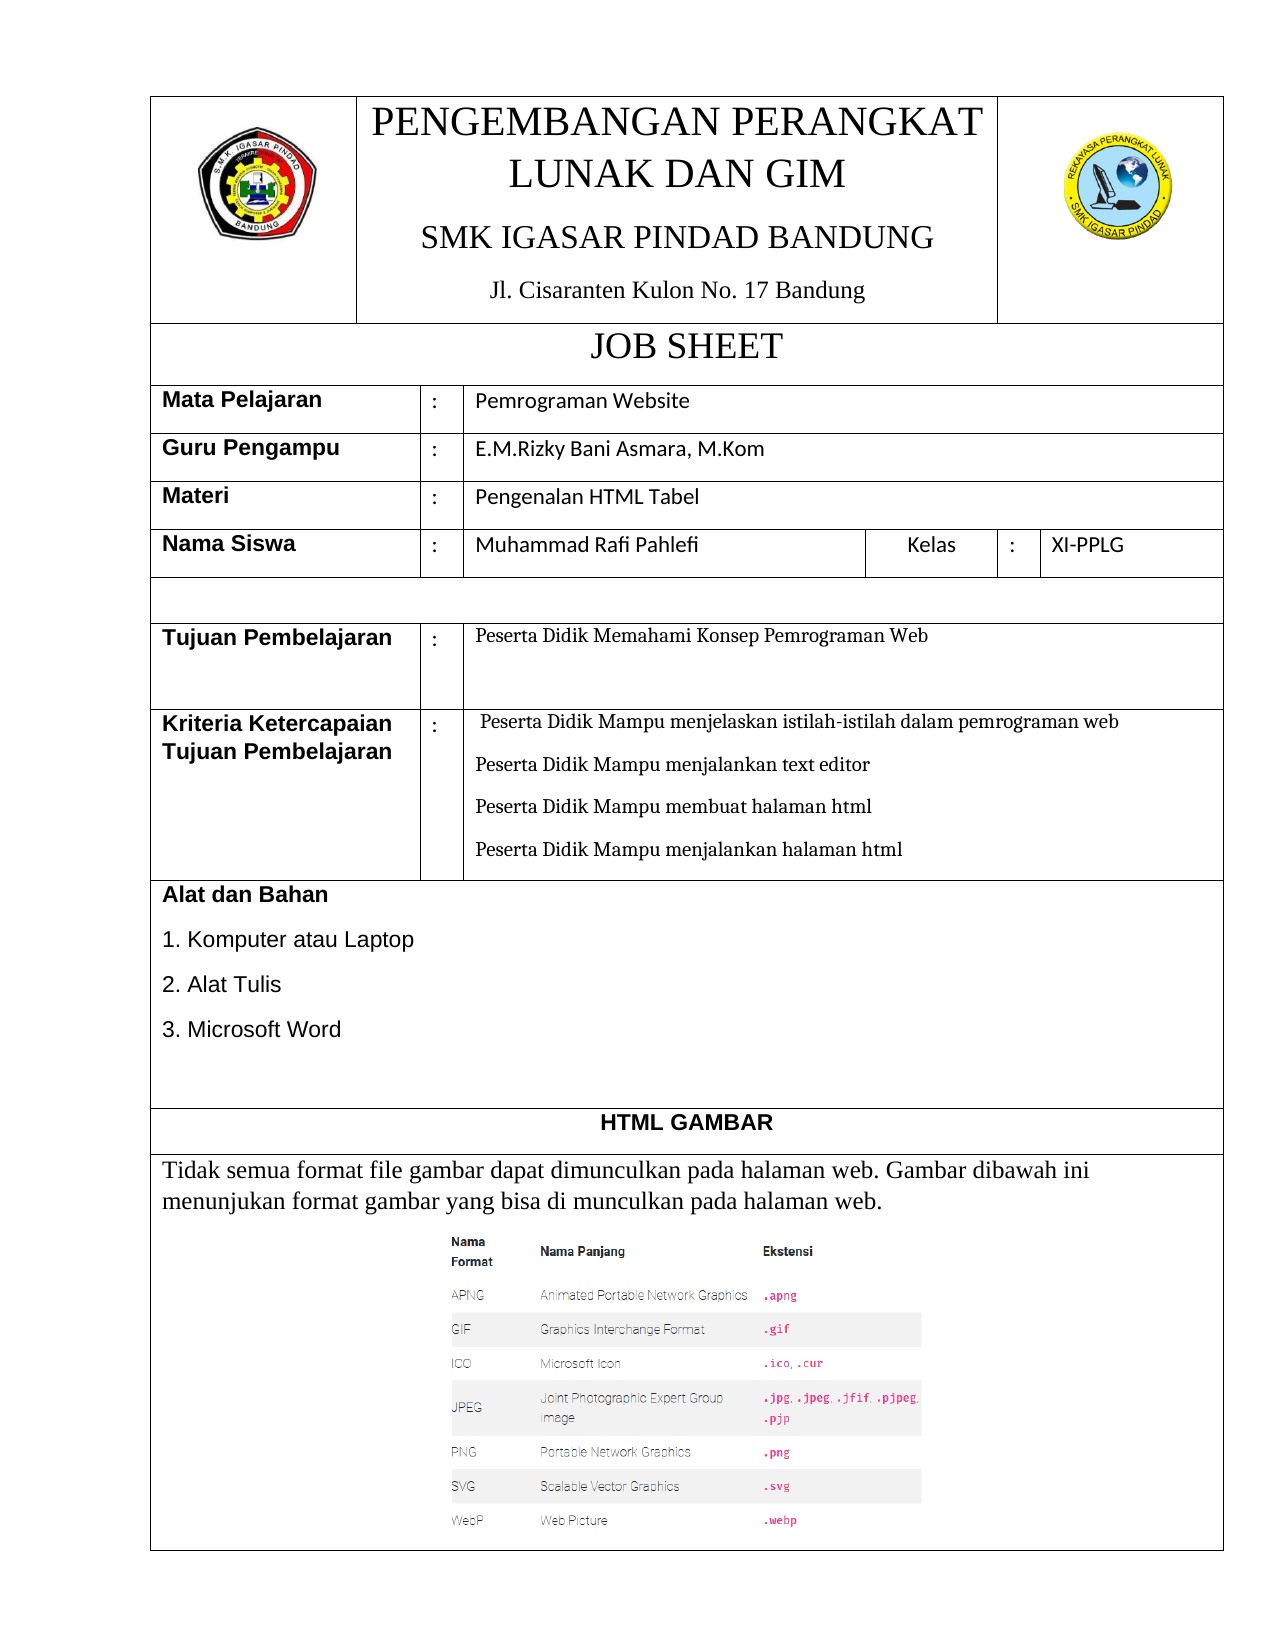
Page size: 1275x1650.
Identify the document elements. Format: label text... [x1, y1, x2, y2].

table_cell : [421, 530, 463, 577]
table_cell Muhammad Rafi Pahlefi [464, 530, 865, 577]
table_cell : [421, 710, 463, 880]
table_cell Peserta Didik Memahami Konsep Pemrograman Web [464, 624, 1223, 709]
table_header [151, 97, 356, 322]
table_header PENGEMBANGAN PERANGKAT LUNAK DAN GIM SMK IGASAR PINDAD BANDUNG Jl. Cisaranten Kulon No. 17 Bandung [357, 97, 997, 322]
table_cell Kelas [866, 530, 997, 577]
picture [1043, 115, 1189, 253]
table_cell : [421, 624, 463, 709]
table_cell Pemrograman Website [464, 386, 1223, 433]
table_cell : [421, 482, 463, 529]
table_cell : [421, 386, 463, 433]
table_cell JOB SHEET [151, 324, 1223, 385]
picture [451, 1234, 922, 1531]
table_cell Guru Pengampu [151, 434, 420, 481]
table_cell E.M.Rizky Bani Asmara, M.Kom [464, 434, 1223, 481]
picture [197, 127, 318, 241]
table_cell Nama Siswa [151, 530, 420, 577]
table_cell Kriteria Ketercapaian Tujuan Pembelajaran [151, 710, 420, 880]
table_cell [151, 1155, 1223, 1549]
table_cell Tujuan Pembelajaran [151, 624, 420, 709]
table_cell : [998, 530, 1040, 577]
table_cell XI-PPLG [1041, 530, 1223, 577]
table_cell Materi [151, 482, 420, 529]
table_cell Pengenalan HTML Tabel [464, 482, 1223, 529]
table_cell Alat dan Bahan 1. Komputer atau Laptop 2. Alat Tulis 3. Microsoft Word [151, 881, 1223, 1108]
table_cell [151, 578, 1223, 623]
table_cell HTML GAMBAR [151, 1109, 1223, 1154]
table_cell : [421, 434, 463, 481]
table_header [998, 97, 1223, 322]
table_cell Mata Pelajaran [151, 386, 420, 433]
table_cell Peserta Didik Mampu menjelaskan istilah-istilah dalam pemrograman web Peserta Didik Mampu menjalankan text editor Peserta Didik Mampu membuat halaman html Peserta Didik Mampu menjalankan halaman html [464, 710, 1223, 880]
